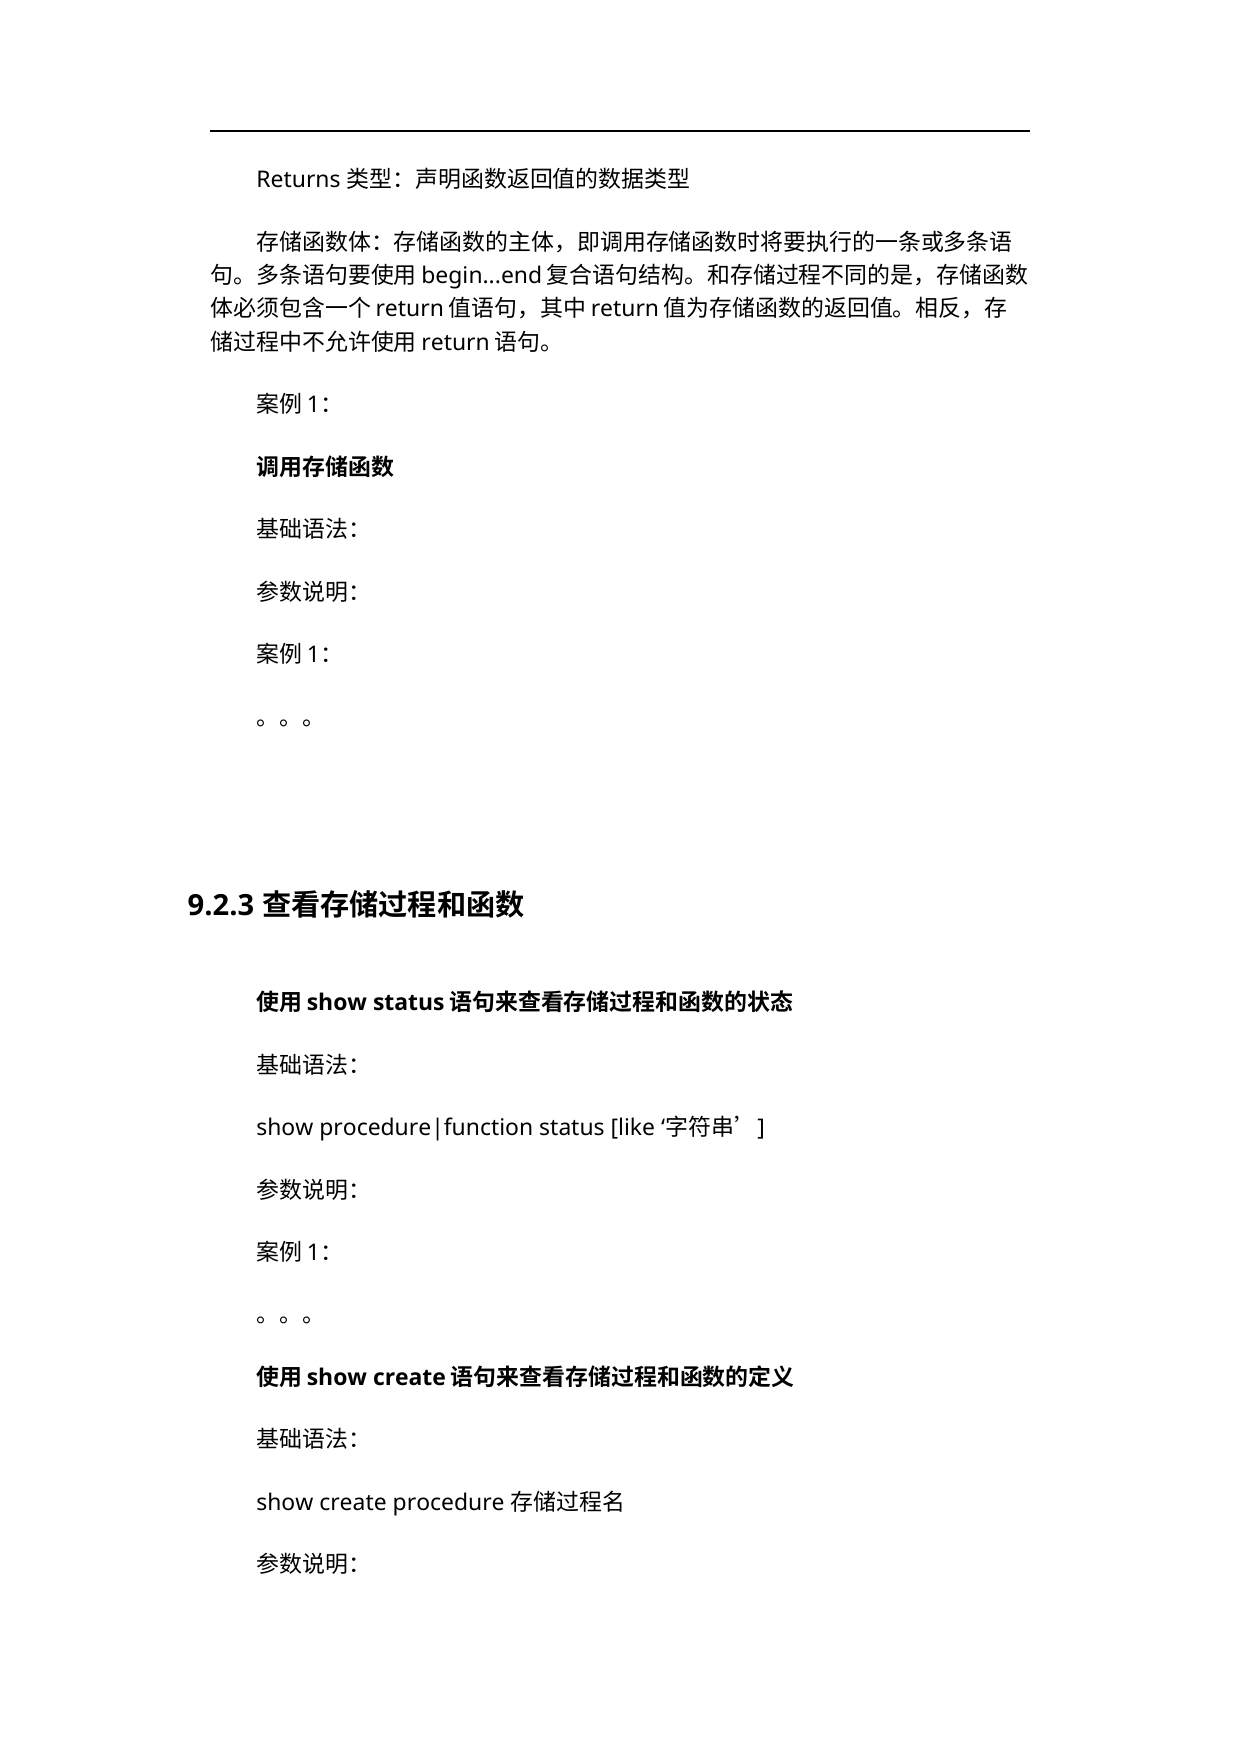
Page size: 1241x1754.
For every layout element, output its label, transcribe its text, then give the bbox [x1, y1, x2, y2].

list 案例1： [210, 386, 1030, 419]
list show procedure|function status [like ‘字符串’] [210, 1109, 1030, 1142]
list show create procedure 存储过程名 [210, 1484, 1030, 1517]
list 使用show status语句来查看存储过程和函数的状态 [210, 984, 1030, 1017]
list 参数说明： [210, 1546, 1030, 1579]
list 调用存储函数 [210, 449, 1030, 482]
list 存储函数体：存储函数的主体，即调用存储函数时将要执行的一条或多条语句。多条语句要使用begin...end复合语句结构。和存储过程不同的是，存储函数体必须包含一个return值语句，其中return值为存储函数的返回值。相反，存储过程中不允许使用return语句。 [210, 224, 1030, 357]
subtitle 9.2.3 查看存储过程和函数 [187, 882, 1007, 924]
list 基础语法： [210, 511, 1030, 544]
list 参数说明： [210, 1171, 1030, 1205]
list 基础语法： [210, 1047, 1030, 1080]
list Returns 类型：声明函数返回值的数据类型 [210, 161, 1030, 194]
list 使用show create语句来查看存储过程和函数的定义 [210, 1359, 1030, 1392]
list 案例1： [210, 1234, 1030, 1267]
list 案例1： [210, 636, 1030, 669]
list 基础语法： [210, 1421, 1030, 1454]
list 。。。 [210, 698, 1030, 732]
list 参数说明： [210, 573, 1030, 607]
list 。。。 [210, 1296, 1030, 1329]
